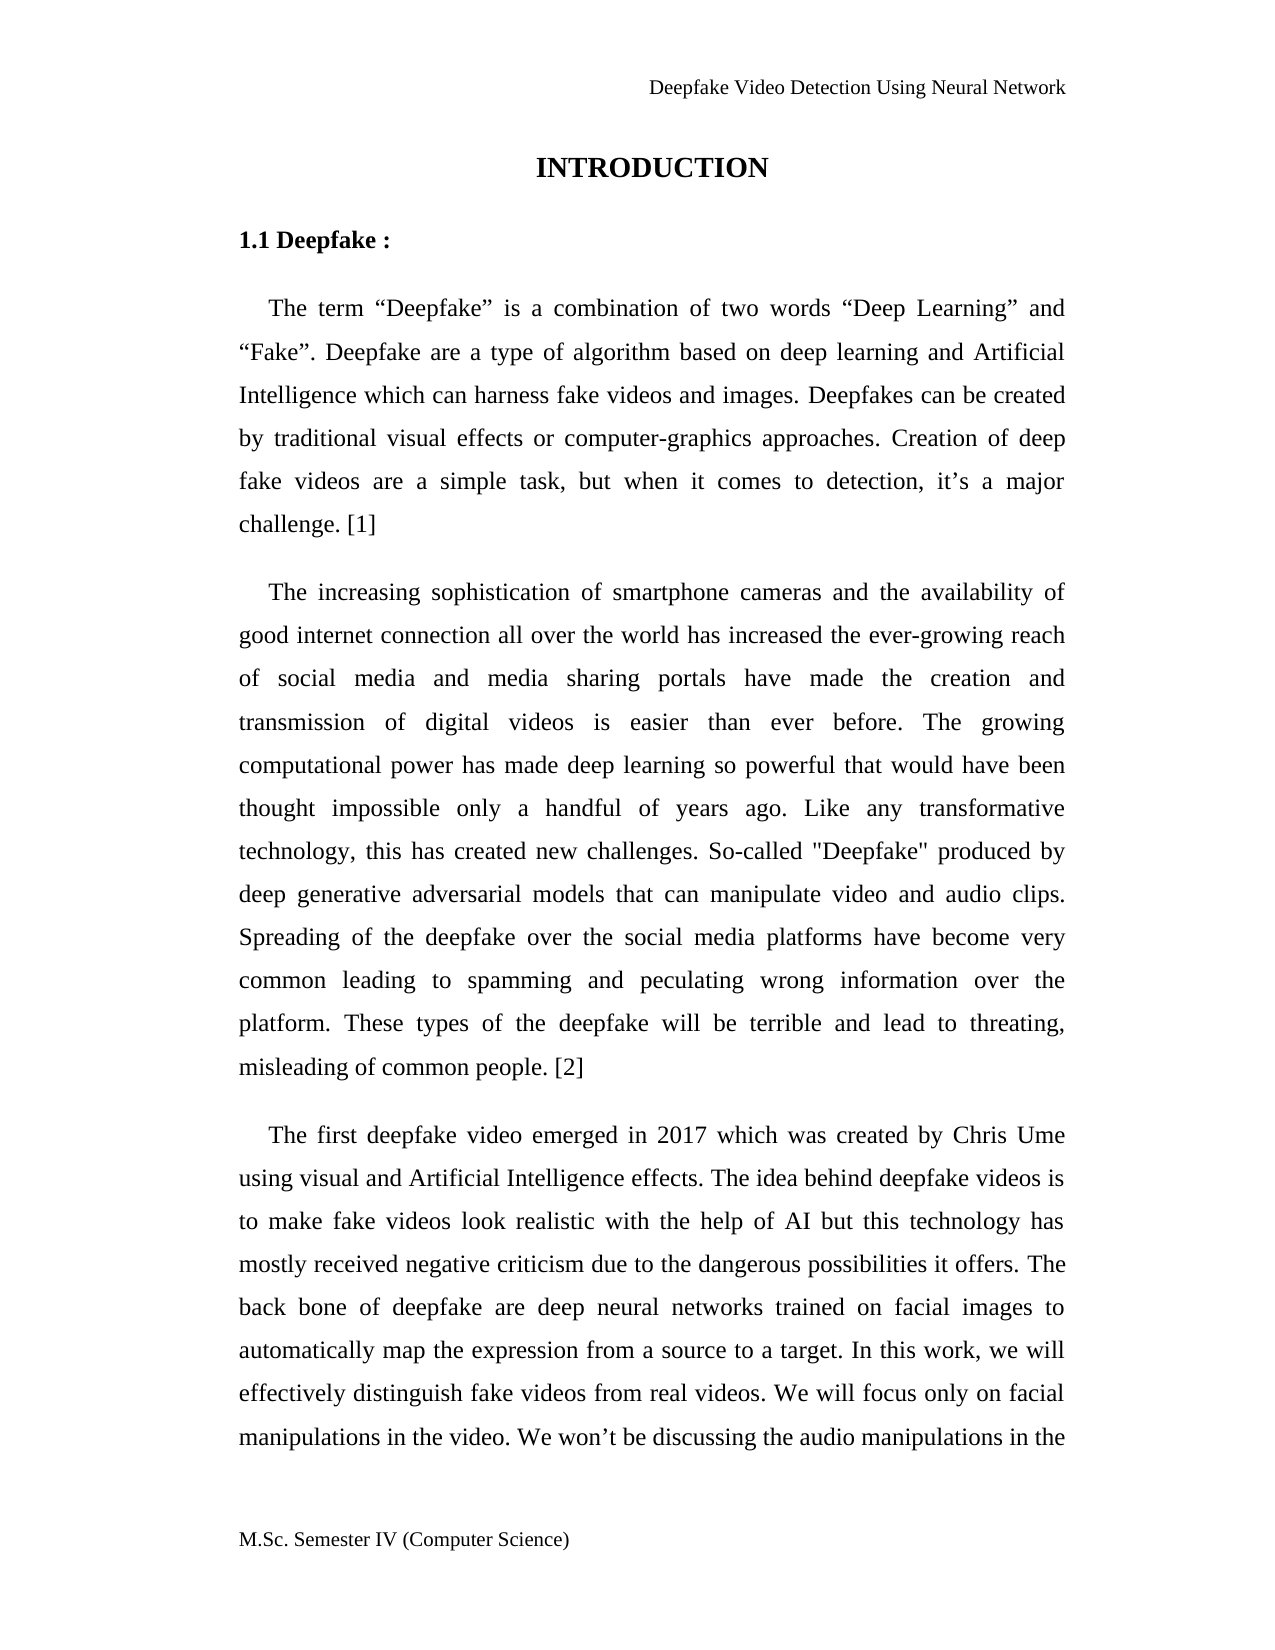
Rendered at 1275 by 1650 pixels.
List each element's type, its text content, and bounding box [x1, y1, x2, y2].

text INTRODUCTION [239, 150, 1066, 183]
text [239, 1120, 1066, 1450]
text The term “Deepfake” is a combination of two words “Deep Learning” and “Fake”. Deepfake are a type of algorithm based on deep learning and Artificial Intelligence which can harness fake videos and images. Deepfakes can be created by traditional visual effects or computer-graphics approaches. Creation of deep fake videos are a simple task, but when it comes to detection, it’s a major challenge. [1] [239, 293, 1066, 538]
text The increasing sophistication of smartphone cameras and the availability of good internet connection all over the world has increased the ever-growing reach of social media and media sharing portals have made the creation and transmission of digital videos is easier than ever before. The growing computational power has made deep learning so powerful that would have been thought impossible only a handful of years ago. Like any transformative technology, this has created new challenges. So-called "Deepfake" produced by deep generative adversarial models that can manipulate video and audio clips. Spreading of the deepfake over the social media platforms have become very common leading to spamming and peculating wrong information over the platform. These types of the deepfake will be terrible and lead to threating, misleading of common people. [2] [239, 577, 1066, 1080]
list Deepfake : [239, 225, 1066, 254]
